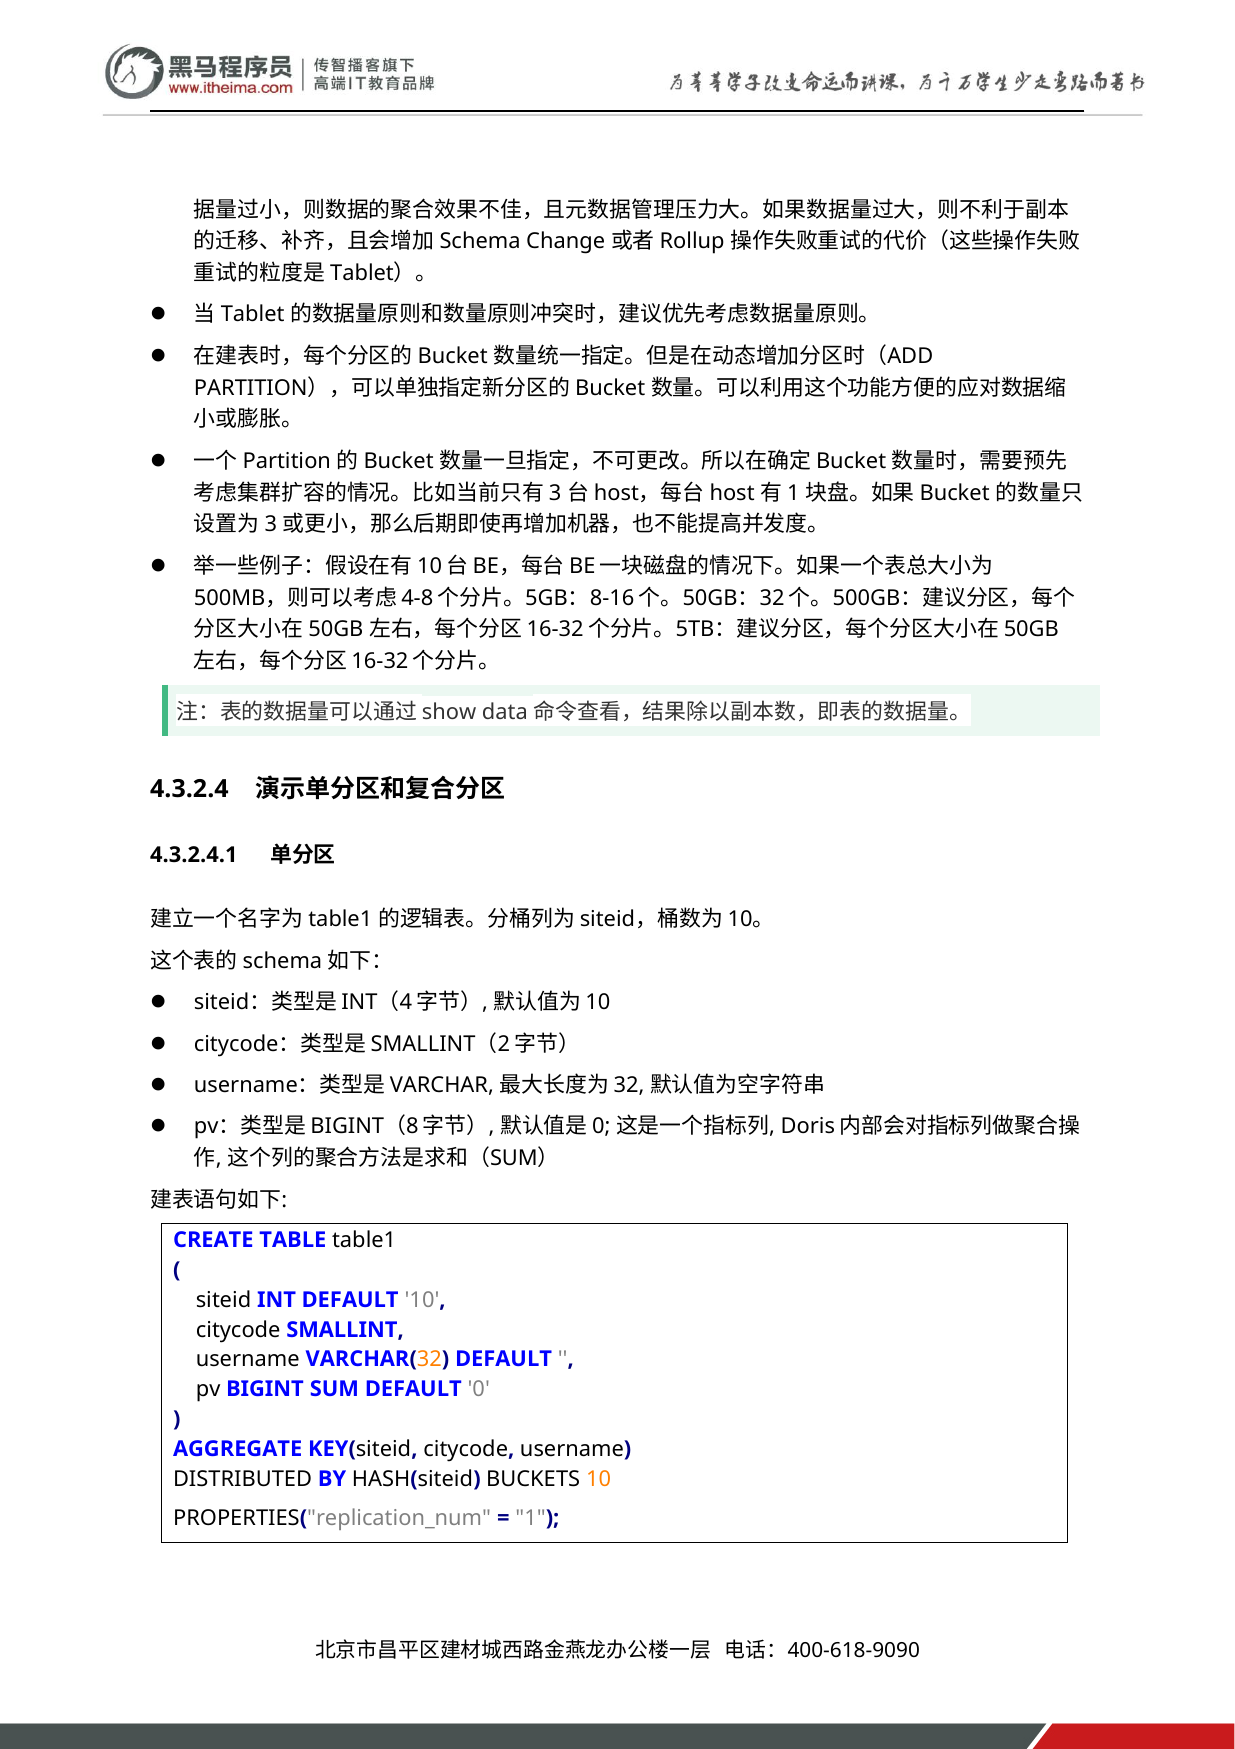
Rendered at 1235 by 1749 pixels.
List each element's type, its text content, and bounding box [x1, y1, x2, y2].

list 当 Tablet 的数据量原则和数量原则冲突时，建议优先考虑数据量原则。 [150, 296, 1084, 328]
picture [0, 1664, 1235, 1749]
list 在建表时，每个分区的 Bucket 数量统一指定。但是在动态增加分区时（ADD PARTITION），可以单独指定新分区的 Bucket 数量。可以利用这个功能方便的应对数据缩小或膨胀。 [150, 338, 1084, 433]
text 建立一个名字为 table1 的逻辑表。分桶列为 siteid，桶数为 10。 [150, 901, 1084, 933]
text 建表语句如下: [150, 1182, 1084, 1213]
subtitle 演示单分区和复合分区 [150, 768, 1084, 804]
table_header CREATE TABLE table1 ( siteid INT DEFAULT '10', citycode SMALLINT, username VARCHAR(32) DEFAULT '', pv BIGINT SUM DEFAULT '0' ) AGGREGATE KEY(siteid, citycode, username) DISTRIBUTED BY HASH(siteid) BUCKETS 10 PROPERTIES("replication_num" = "1"); [162, 1224, 1067, 1542]
list pv：类型是BIGINT（8字节）, 默认值是0; 这是一个指标列, Doris内部会对指标列做聚合操作, 这个列的聚合方法是求和（SUM） [150, 1108, 1084, 1172]
list siteid：类型是INT（4字节）, 默认值为10 [150, 984, 1084, 1016]
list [150, 192, 1084, 287]
subtitle 单分区 [150, 837, 1084, 869]
table_header 注：表的数据量可以通过 show data 命令查看，结果除以副本数，即表的数据量。 [168, 685, 1100, 736]
list username：类型是VARCHAR, 最大长度为32, 默认值为空字符串 [150, 1067, 1084, 1099]
text 这个表的 schema 如下： [150, 943, 1084, 974]
picture [0, 0, 1235, 123]
list 举一些例子：假设在有10台BE，每台BE一块磁盘的情况下。如果一个表总大小为 500MB，则可以考虑4-8个分片。5GB：8-16个。50GB：32个。500GB：建议分区，每个分区大小在 50GB 左右，每个分区16-32个分片。5TB：建议分区，每个分区大小在 50GB 左右，每个分区16-32个分片。 [150, 548, 1084, 675]
list 一个 Partition 的 Bucket 数量一旦指定，不可更改。所以在确定 Bucket 数量时，需要预先考虑集群扩容的情况。比如当前只有 3 台 host，每台 host 有 1 块盘。如果 Bucket 的数量只设置为 3 或更小，那么后期即使再增加机器，也不能提高并发度。 [150, 443, 1084, 538]
list citycode：类型是SMALLINT（2字节） [150, 1026, 1084, 1057]
